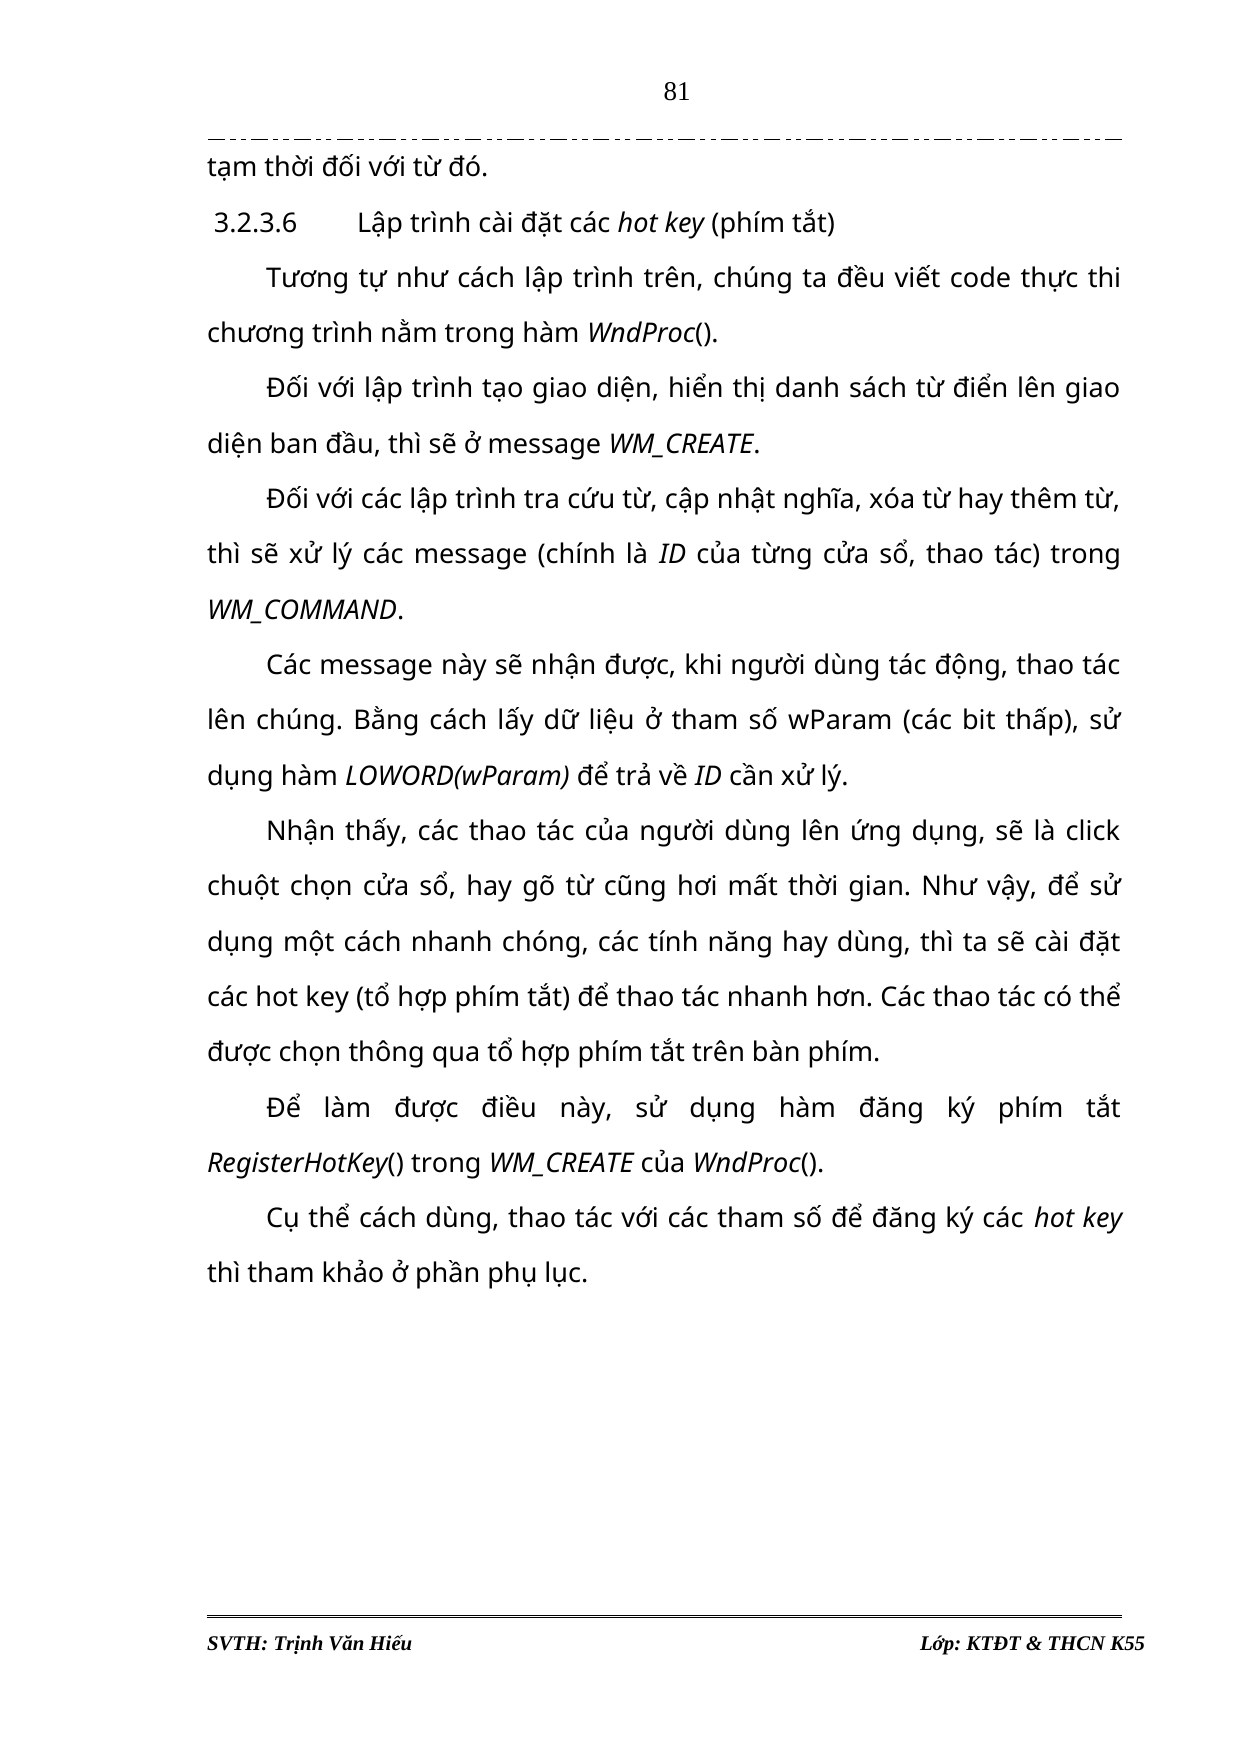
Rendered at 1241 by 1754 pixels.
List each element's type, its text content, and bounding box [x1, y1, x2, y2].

list Đối với lập trình tạo giao diện, hiển thị danh sách từ điển lên giao diện ban đầu, thì sẽ ở message WM_CREATE. [207, 369, 1122, 461]
list Cụ thể cách dùng, thao tác với các tham số để đăng ký các hot key thì tham khảo ở phần phụ lục. [207, 1199, 1122, 1291]
list Để làm được điều này, sử dụng hàm đăng ký phím tắt RegisterHotKey() trong WM_CREATE của WndProc(). [207, 1088, 1122, 1180]
list Đối với các lập trình tra cứu từ, cập nhật nghĩa, xóa từ hay thêm từ, thì sẽ xử lý các message (chính là ID của từng cửa sổ, thao tác) trong WM_COMMAND. [207, 479, 1122, 627]
list Tương tự như cách lập trình trên, chúng ta đều viết code thực thi chương trình nằm trong hàm WndProc(). [207, 258, 1122, 351]
list Các message này sẽ nhận được, khi người dùng tác động, thao tác lên chúng. Bằng cách lấy dữ liệu ở tham số wParam (các bit thấp), sử dụng hàm LOWORD(wParam) để trả về ID cần xử lý. [207, 646, 1122, 793]
list Nhận thấy, các thao tác của người dùng lên ứng dụng, sẽ là click chuột chọn cửa sổ, hay gõ từ cũng hơi mất thời gian. Như vậy, để sử dụng một cách nhanh chóng, các tính năng hay dùng, thì ta sẽ cài đặt các hot key (tổ hợp phím tắt) để thao tác nhanh hơn. Các thao tác có thể được chọn thông qua tổ hợp phím tắt trên bàn phím. [207, 811, 1122, 1069]
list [207, 148, 1122, 184]
list Lập trình cài đặt các hot key (phím tắt) [214, 203, 1122, 240]
